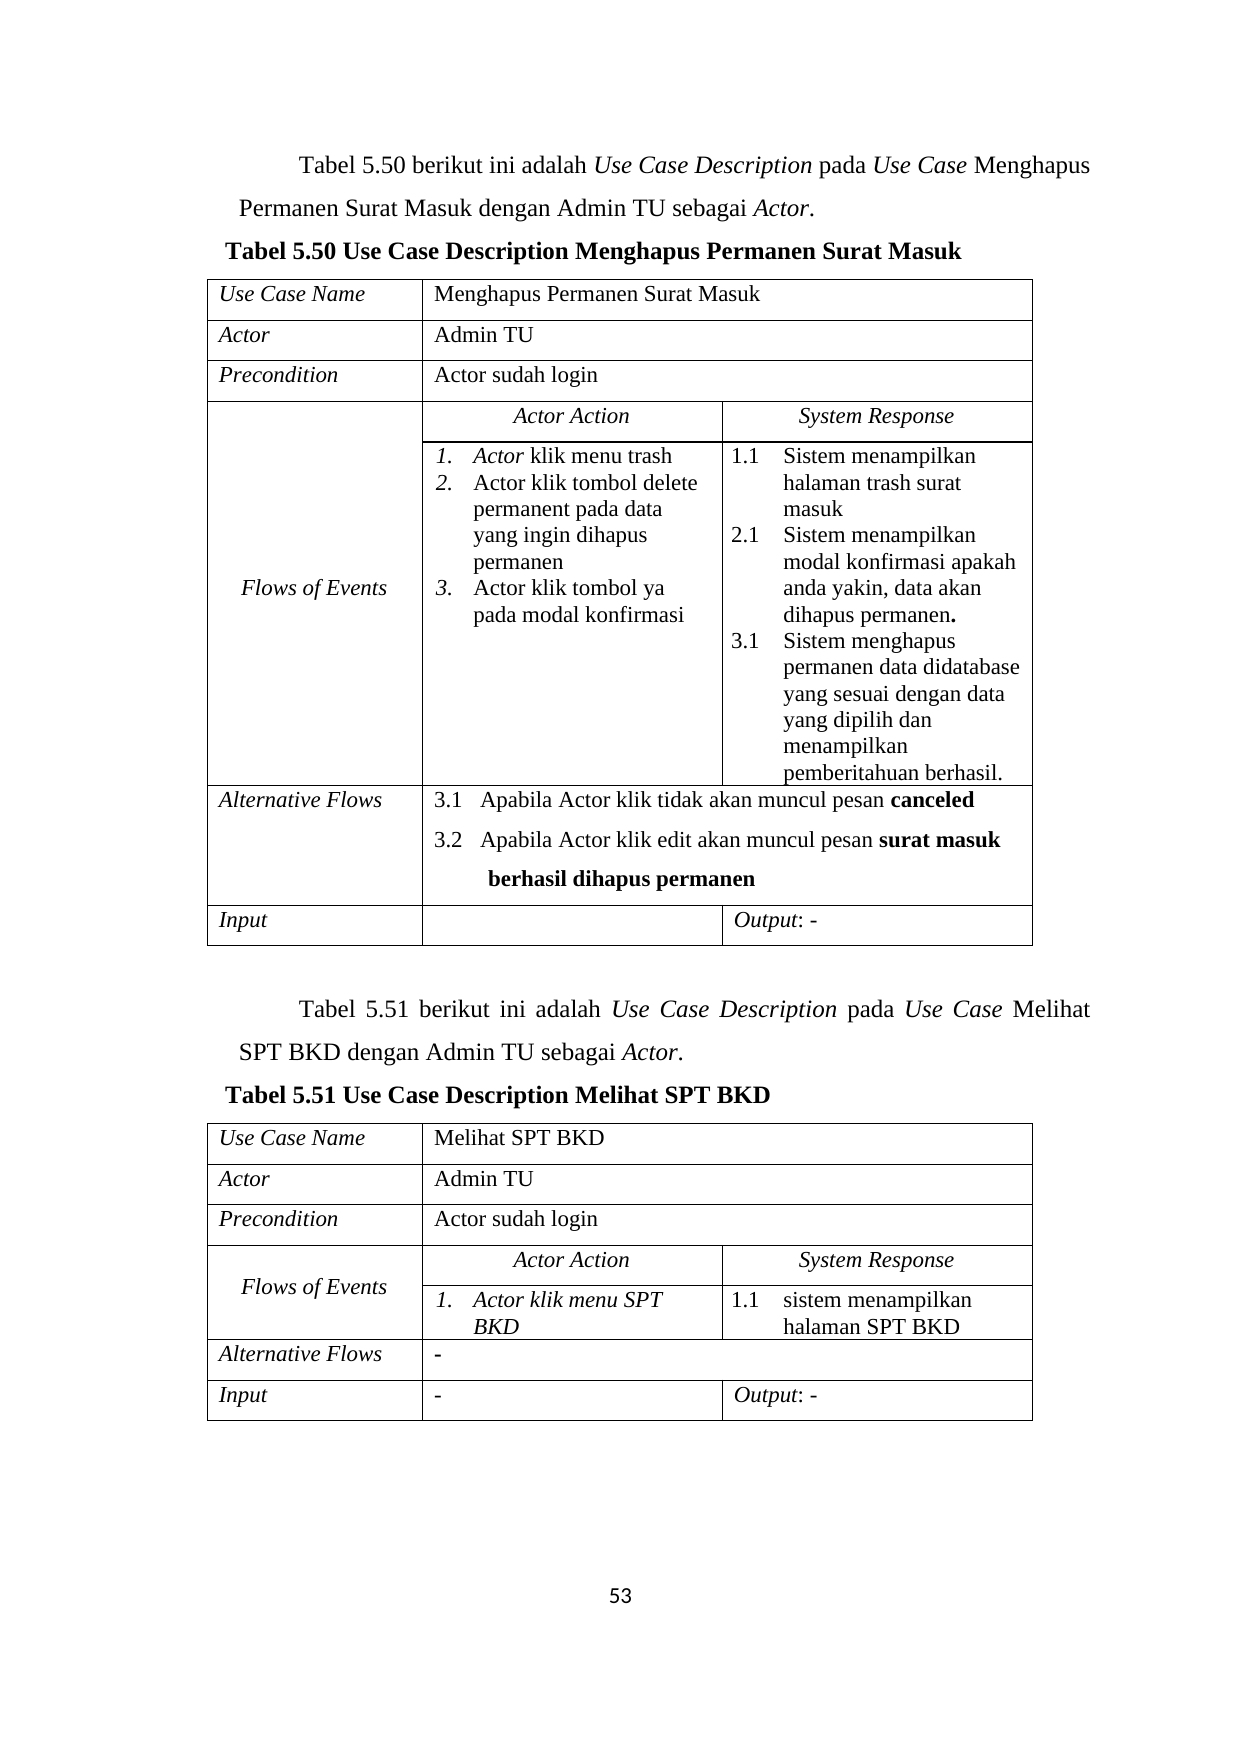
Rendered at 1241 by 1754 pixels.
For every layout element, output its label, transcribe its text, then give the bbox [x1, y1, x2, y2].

table_cell System Response [723, 1246, 1032, 1285]
text Tabel 5.51 Use Case Description Melihat SPT BKD [225, 1080, 1090, 1109]
table_cell Admin TU [423, 1165, 1032, 1204]
table_cell Actor Action [423, 402, 722, 441]
table_header Use Case Name [208, 1124, 422, 1164]
table_cell Precondition [208, 1205, 422, 1245]
table_cell Admin TU [423, 321, 1032, 360]
text Tabel 5.50 berikut ini adalah Use Case Description pada Use Case Menghapus Permanen Surat Masuk dengan Admin TU sebagai Actor. [239, 150, 1090, 222]
table_cell Flows of Events [208, 402, 422, 785]
table_cell Output: - [723, 1381, 1032, 1420]
table_cell Sistem menampilkan halaman trash surat masuk Sistem menampilkan modal konfirmasi apakah anda yakin, data akan dihapus permanen. Sistem menghapus permanen data didatabase yang sesuai dengan data yang dipilih dan menampilkan pemberitahuan berhasil. [723, 443, 1032, 785]
table_cell Actor Action [423, 1246, 722, 1285]
table_header Melihat SPT BKD [423, 1124, 1032, 1164]
text Tabel 5.51 berikut ini adalah Use Case Description pada Use Case Melihat SPT BKD dengan Admin TU sebagai Actor. [239, 994, 1090, 1066]
table_cell Output: - [723, 906, 1032, 945]
table_cell Actor klik menu SPT BKD [423, 1286, 722, 1339]
table_cell [423, 906, 722, 945]
table_cell 3.1 Apabila Actor klik tidak akan muncul pesan canceled 3.2 Apabila Actor klik edit akan muncul pesan surat masuk berhasil dihapus permanen [423, 786, 1032, 904]
table_cell - [423, 1340, 1032, 1379]
table_cell Actor sudah login [423, 1205, 1032, 1245]
table_cell Flows of Events [208, 1246, 422, 1339]
table_cell sistem menampilkan halaman SPT BKD [723, 1286, 1032, 1339]
table_cell Actor klik menu trash Actor klik tombol delete permanent pada data yang ingin dihapus permanen Actor klik tombol ya pada modal konfirmasi [423, 443, 722, 785]
table_cell System Response [723, 402, 1032, 441]
table_cell Alternative Flows [208, 786, 422, 904]
table_cell Actor sudah login [423, 361, 1032, 401]
table_cell - [423, 1381, 722, 1420]
text Tabel 5.50 Use Case Description Menghapus Permanen Surat Masuk [225, 236, 1090, 265]
table_header Use Case Name [208, 280, 422, 320]
table_cell Input [208, 1381, 422, 1420]
table_cell Actor [208, 1165, 422, 1204]
table_cell Input [208, 906, 422, 945]
table_header Menghapus Permanen Surat Masuk [423, 280, 1032, 320]
table_cell Precondition [208, 361, 422, 401]
table_cell Actor [208, 321, 422, 360]
table_cell Alternative Flows [208, 1340, 422, 1379]
